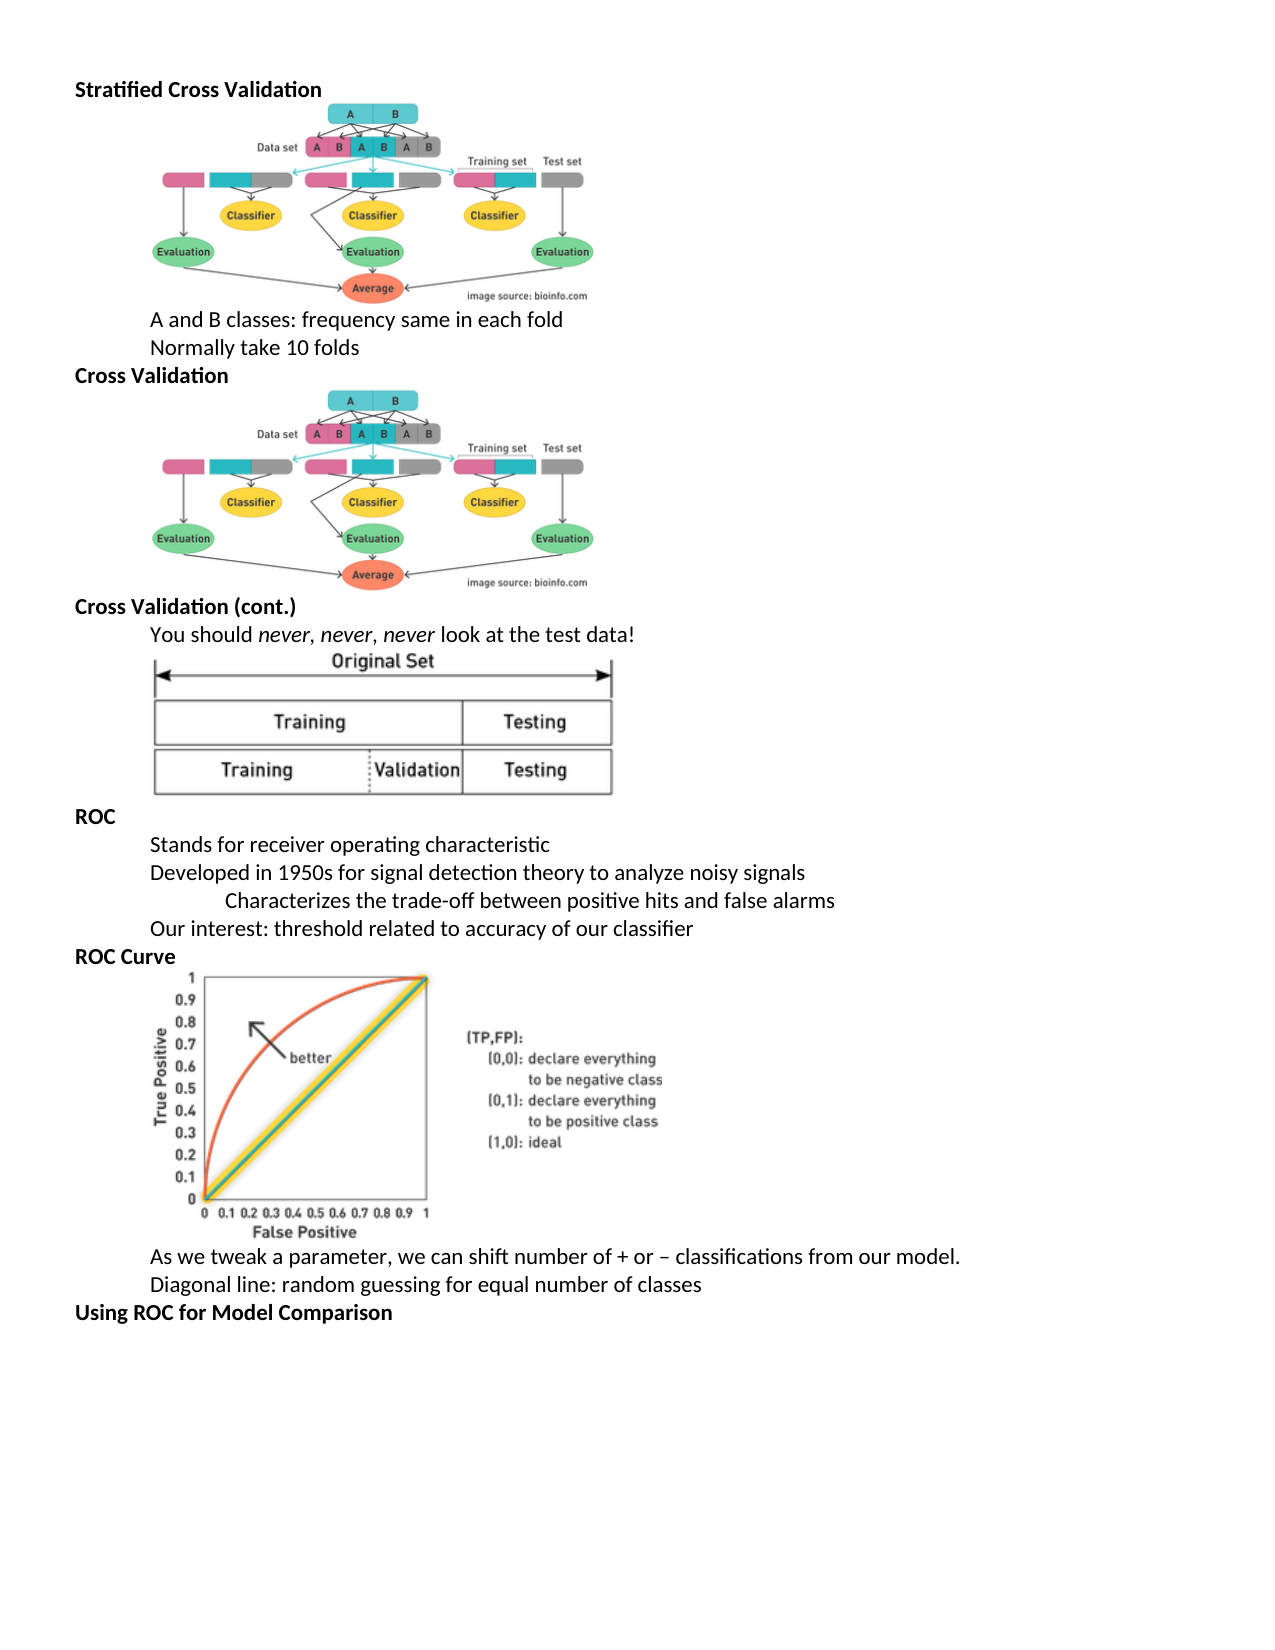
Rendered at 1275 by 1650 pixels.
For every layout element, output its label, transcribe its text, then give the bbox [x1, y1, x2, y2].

text ROC [75, 802, 1200, 830]
text As we tweak a parameter, we can shift number of + or – classifications from our model. [75, 1242, 1200, 1270]
text Using ROC for Model Comparison [75, 1298, 1200, 1326]
text ROC Curve [75, 942, 1200, 970]
text Our interest: threshold related to accuracy of our classifier [150, 914, 1200, 942]
text Normally take 10 folds [150, 333, 1200, 361]
picture [150, 970, 663, 1242]
text Cross Validation (cont.) [75, 592, 1200, 620]
text Cross Validation [75, 361, 1200, 389]
text Stratified Cross Validation [75, 75, 1200, 103]
text Developed in 1950s for signal detection theory to analyze noisy signals [150, 858, 1200, 886]
picture [150, 103, 598, 306]
text A and B classes: frequency same in each fold [150, 305, 1200, 333]
picture [150, 647, 619, 803]
text Diagonal line: random guessing for equal number of classes [75, 1270, 1200, 1298]
text Characterizes the trade-off between positive hits and false alarms [150, 886, 1200, 914]
text You should never, never, never look at the test data! [75, 620, 1200, 648]
text Stands for receiver operating characteristic [150, 830, 1200, 858]
picture [150, 389, 598, 592]
